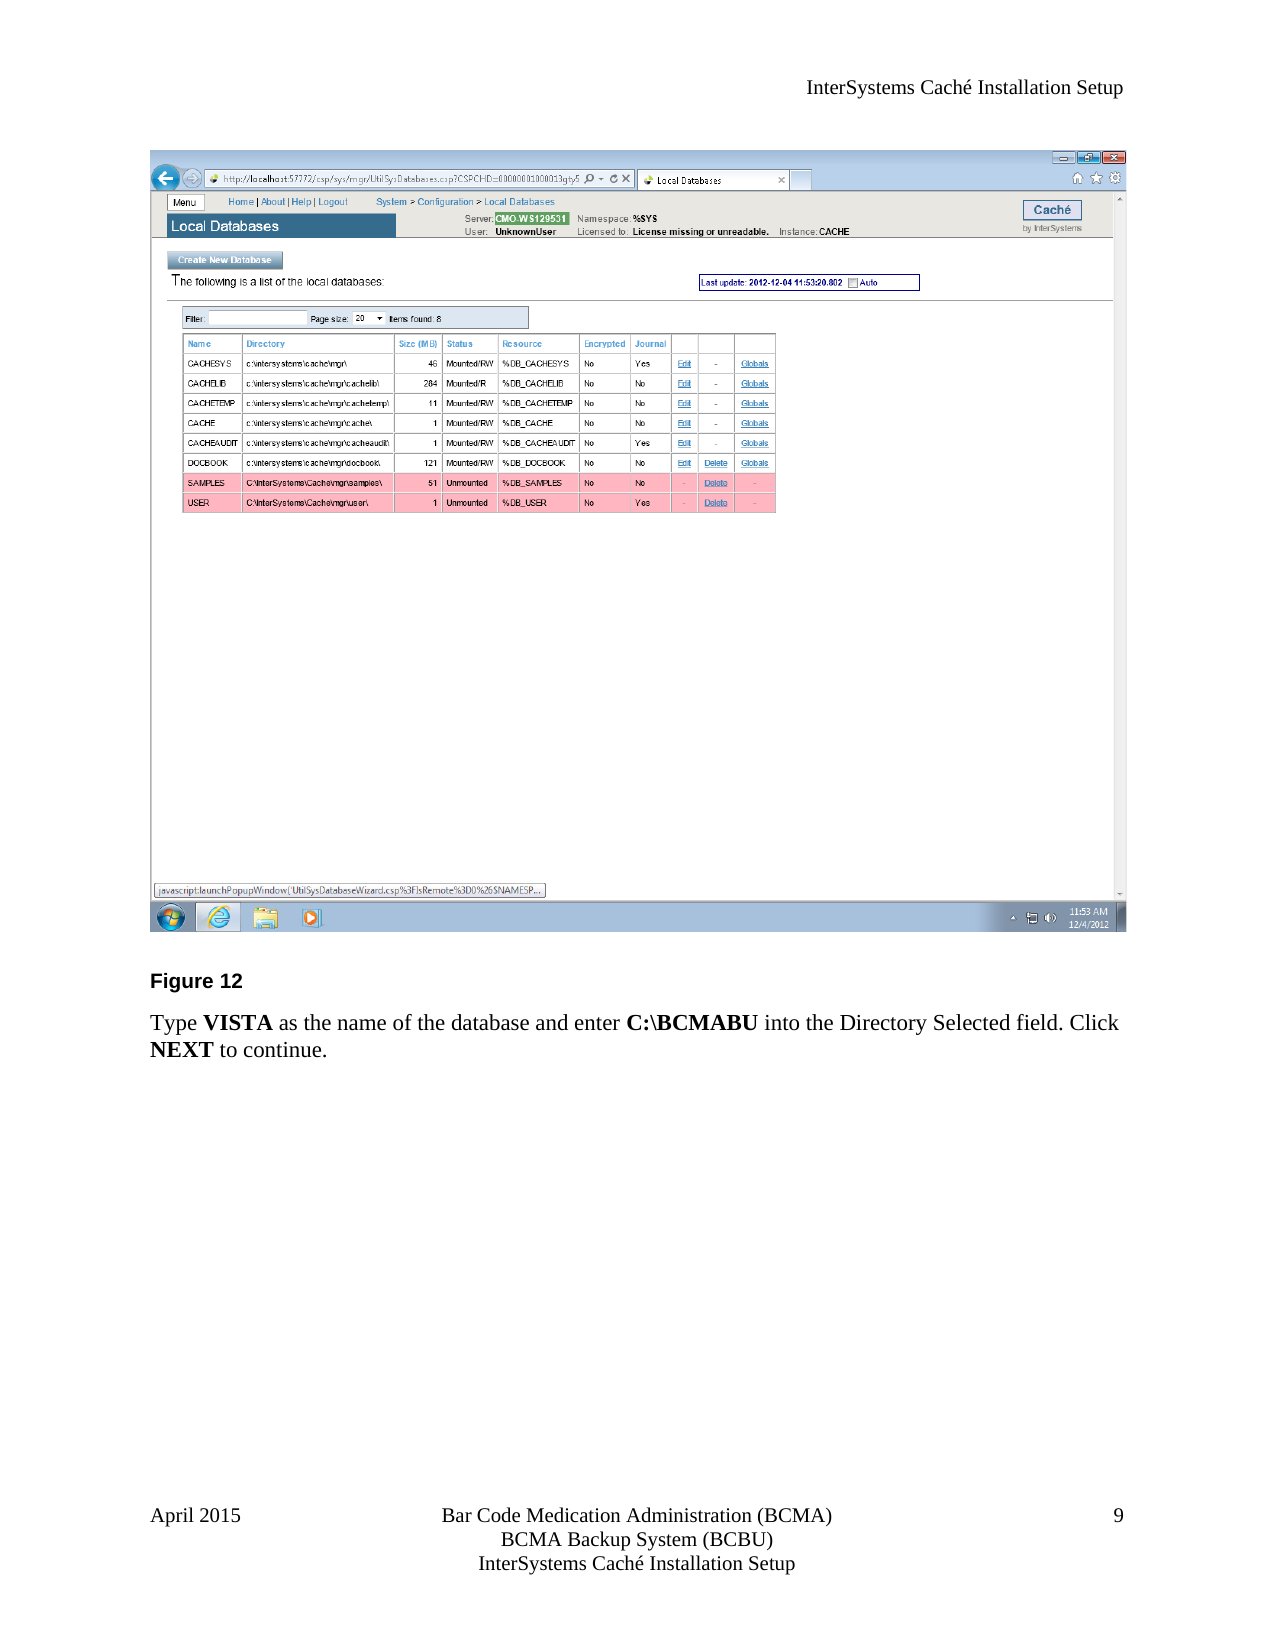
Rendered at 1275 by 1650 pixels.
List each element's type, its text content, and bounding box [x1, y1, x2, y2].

text Figure 12 [150, 969, 1125, 993]
text Type VISTA as the name of the database and enter C:\BCMABU into the Directory Selected field. Click NEXT to continue. [150, 1009, 1125, 1062]
picture [150, 150, 1127, 932]
